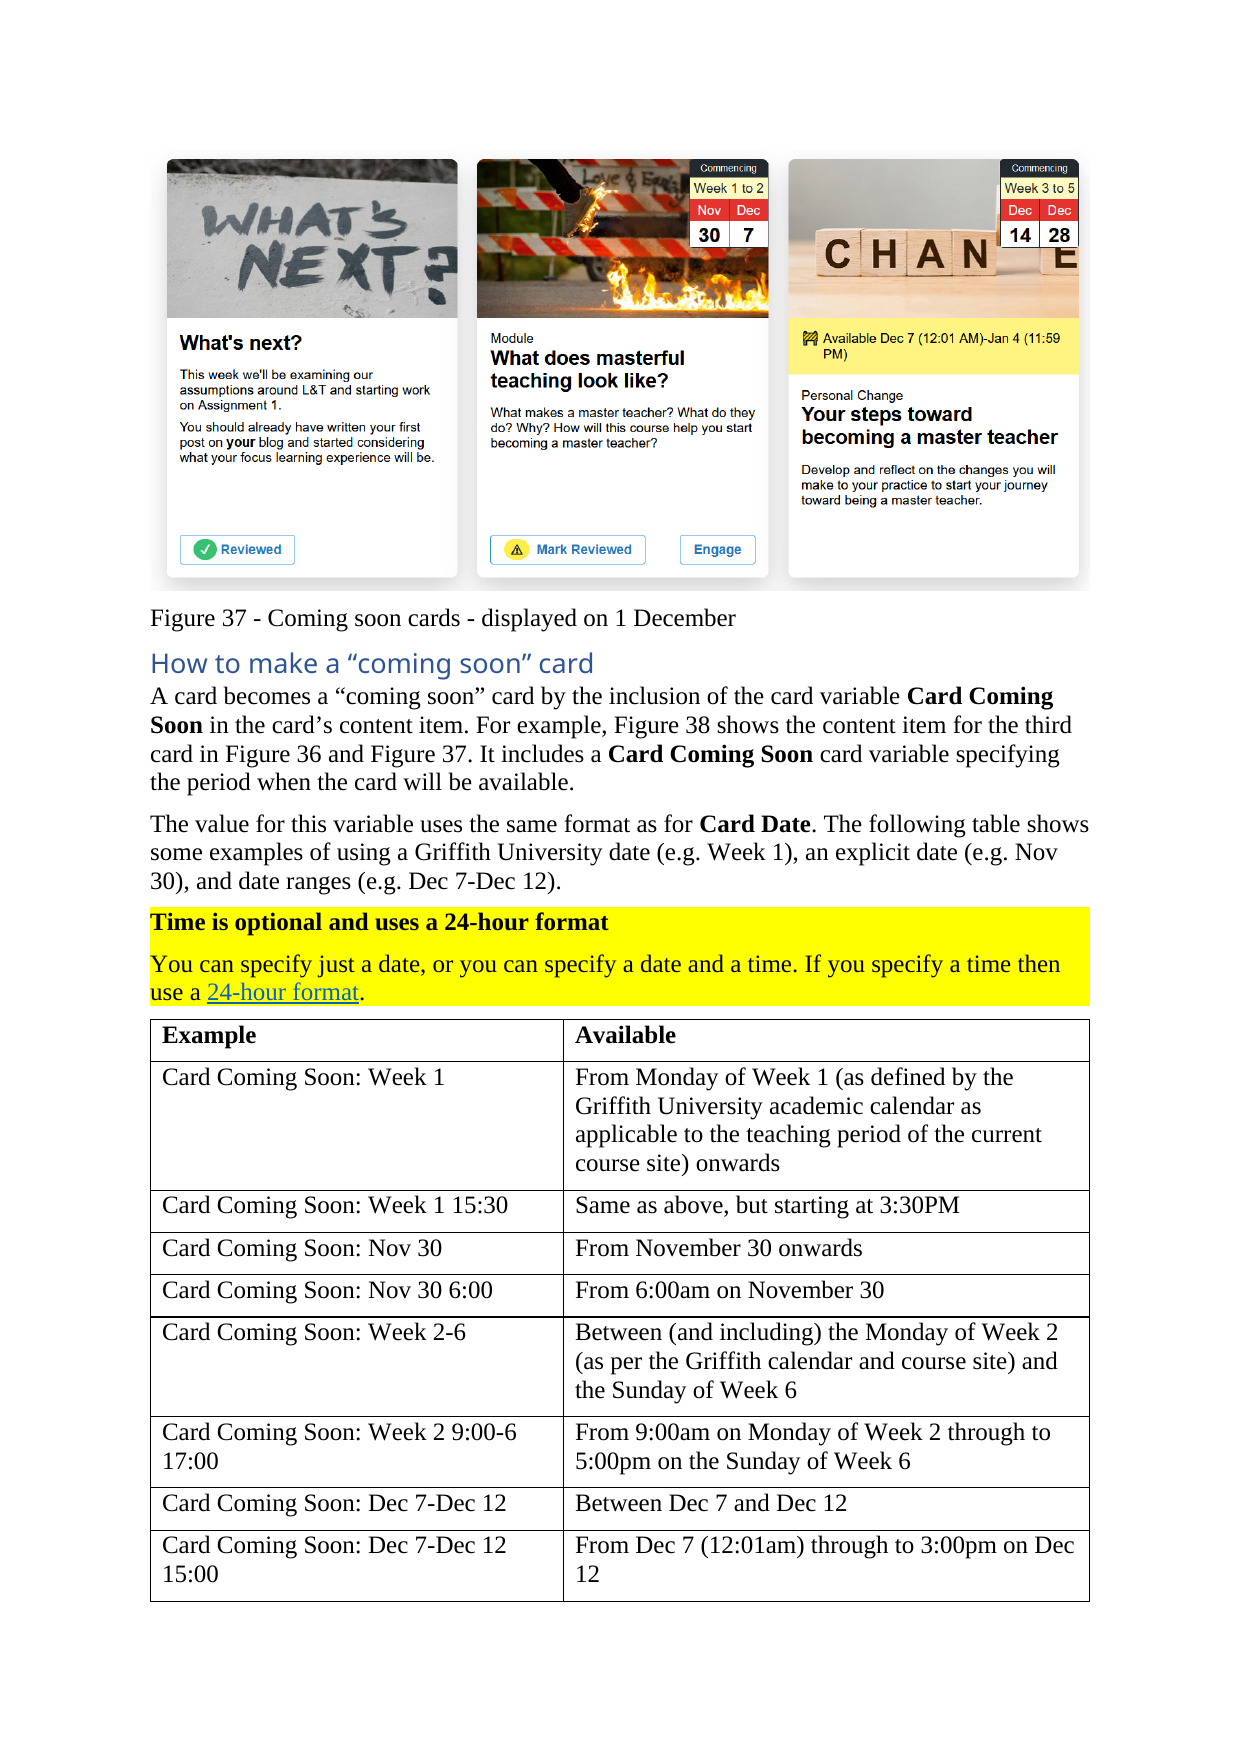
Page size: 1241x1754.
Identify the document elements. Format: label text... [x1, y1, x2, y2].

table_cell From Dec 7 (12:01am) through to 3:00pm on Dec 12 [564, 1531, 1089, 1601]
text The value for this variable uses the same format as for Card Date. The following table shows some examples of using a Griffith University date (e.g. Week 1), an explicit date (e.g. Nov 30), and date ranges (e.g. Dec 7-Dec 12). [150, 809, 1090, 895]
table_cell From November 30 onwards [564, 1233, 1089, 1274]
table_header Example [151, 1020, 563, 1061]
table_cell Card Coming Soon: Dec 7-Dec 12 15:00 [151, 1531, 563, 1601]
table_cell Card Coming Soon: Week 2-6 [151, 1318, 563, 1416]
table_cell From Monday of Week 1 (as defined by the Griffith University academic calendar as applicable to the teaching period of the current course site) onwards [564, 1062, 1089, 1189]
subtitle How to make a “coming soon” card [150, 644, 1090, 681]
text You can specify just a date, or you can specify a date and a time. If you specify a time then use a 24-hour format. [150, 949, 1090, 1006]
table_cell Card Coming Soon: Nov 30 6:00 [151, 1275, 563, 1316]
text Figure 37 - Coming soon cards - displayed on 1 December [150, 603, 1090, 632]
text Time is optional and uses a 24-hour format [150, 907, 1090, 936]
table_cell Between Dec 7 and Dec 12 [564, 1488, 1089, 1529]
text A card becomes a “coming soon” card by the inclusion of the card variable Card Coming Soon in the card’s content item. For example, Figure 38 shows the content item for the third card in Figure 36 and Figure 37. It includes a Card Coming Soon card variable specifying the period when the card will be available. [150, 681, 1090, 796]
table_cell From 9:00am on Monday of Week 2 through to 5:00pm on the Sunday of Week 6 [564, 1417, 1089, 1487]
table_cell Card Coming Soon: Week 2 9:00-6 17:00 [151, 1417, 563, 1487]
table_cell Card Coming Soon: Week 1 [151, 1062, 563, 1189]
table_cell Card Coming Soon: Week 1 15:30 [151, 1191, 563, 1232]
table_cell From 6:00am on November 30 [564, 1275, 1089, 1316]
table_cell Same as above, but starting at 3:30PM [564, 1191, 1089, 1232]
table_header Available [564, 1020, 1089, 1061]
table_cell Card Coming Soon: Dec 7-Dec 12 [151, 1488, 563, 1529]
table_cell Card Coming Soon: Nov 30 [151, 1233, 563, 1274]
picture [150, 150, 1091, 591]
table_cell Between (and including) the Monday of Week 2 (as per the Griffith calendar and course site) and the Sunday of Week 6 [564, 1318, 1089, 1416]
